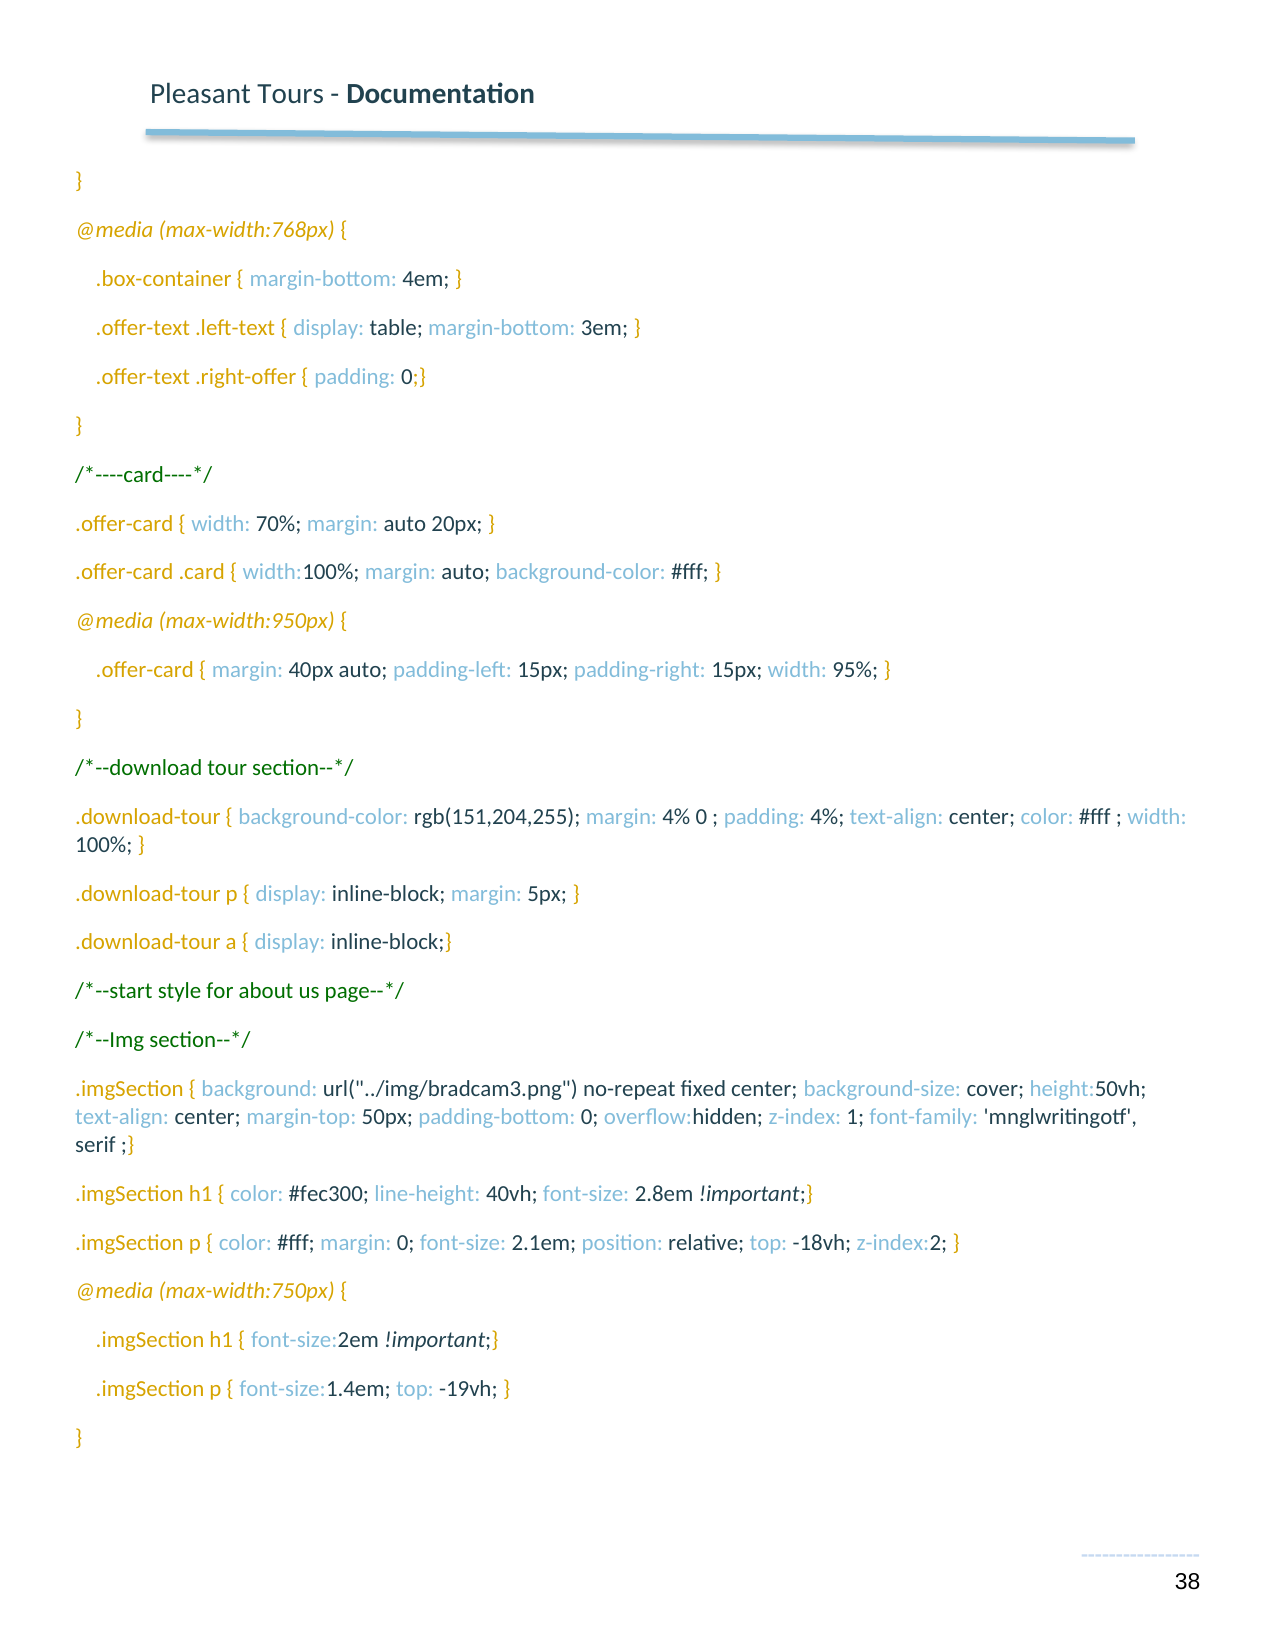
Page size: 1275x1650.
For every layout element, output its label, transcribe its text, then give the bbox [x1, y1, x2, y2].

text } [75, 411, 1200, 439]
text .offer-card { width: 70%; margin: auto 20px; } [75, 509, 1200, 537]
text /*----card----*/ [75, 460, 1200, 488]
text .offer-card .card { width:100%; margin: auto; background-color: #fff; } [75, 557, 1200, 586]
text /*--download tour section--*/ [75, 753, 1200, 781]
text .imgSection h1 { color: #fec300; line-height: 40vh; font-size: 2.8em !important;} [75, 1179, 1200, 1207]
text } [75, 167, 1200, 195]
text .download-tour p { display: inline-block; margin: 5px; } [75, 879, 1200, 907]
text .imgSection p { font-size:1.4em; top: -19vh; } [75, 1374, 1200, 1402]
text .offer-card { margin: 40px auto; padding-left: 15px; padding-right: 15px; width: 95%; } [75, 655, 1200, 683]
text .imgSection p { color: #fff; margin: 0; font-size: 2.1em; position: relative; top: -18vh; z-index:2; } [75, 1228, 1200, 1256]
text .download-tour a { display: inline-block;} [75, 927, 1200, 956]
text .offer-text .right-offer { padding: 0;} [75, 362, 1200, 390]
text @media (max-width:950px) { [75, 606, 1200, 634]
text /*--Img section--*/ [75, 1025, 1200, 1053]
text .box-container { margin-bottom: 4em; } [75, 264, 1200, 292]
text } [75, 704, 1200, 732]
text .imgSection h1 { font-size:2em !important;} [75, 1326, 1200, 1353]
text } [75, 1423, 1200, 1451]
text @media (max-width:750px) { [75, 1277, 1200, 1305]
text .download-tour { background-color: rgb(151,204,255); margin: 4% 0 ; padding: 4%; text-align: center; color: #fff ; width: 100%; } [75, 802, 1200, 858]
text .offer-text .left-text { display: table; margin-bottom: 3em; } [75, 313, 1200, 341]
text @media (max-width:768px) { [75, 216, 1200, 243]
text /*--start style for about us page--*/ [75, 976, 1200, 1004]
text .imgSection { background: url("../img/bradcam3.png") no-repeat fixed center; background-size: cover; height:50vh; text-align: center; margin-top: 50px; padding-bottom: 0; overflow:hidden; z-index: 1; font-family: 'mnglwritingotf', serif ;} [75, 1074, 1200, 1158]
